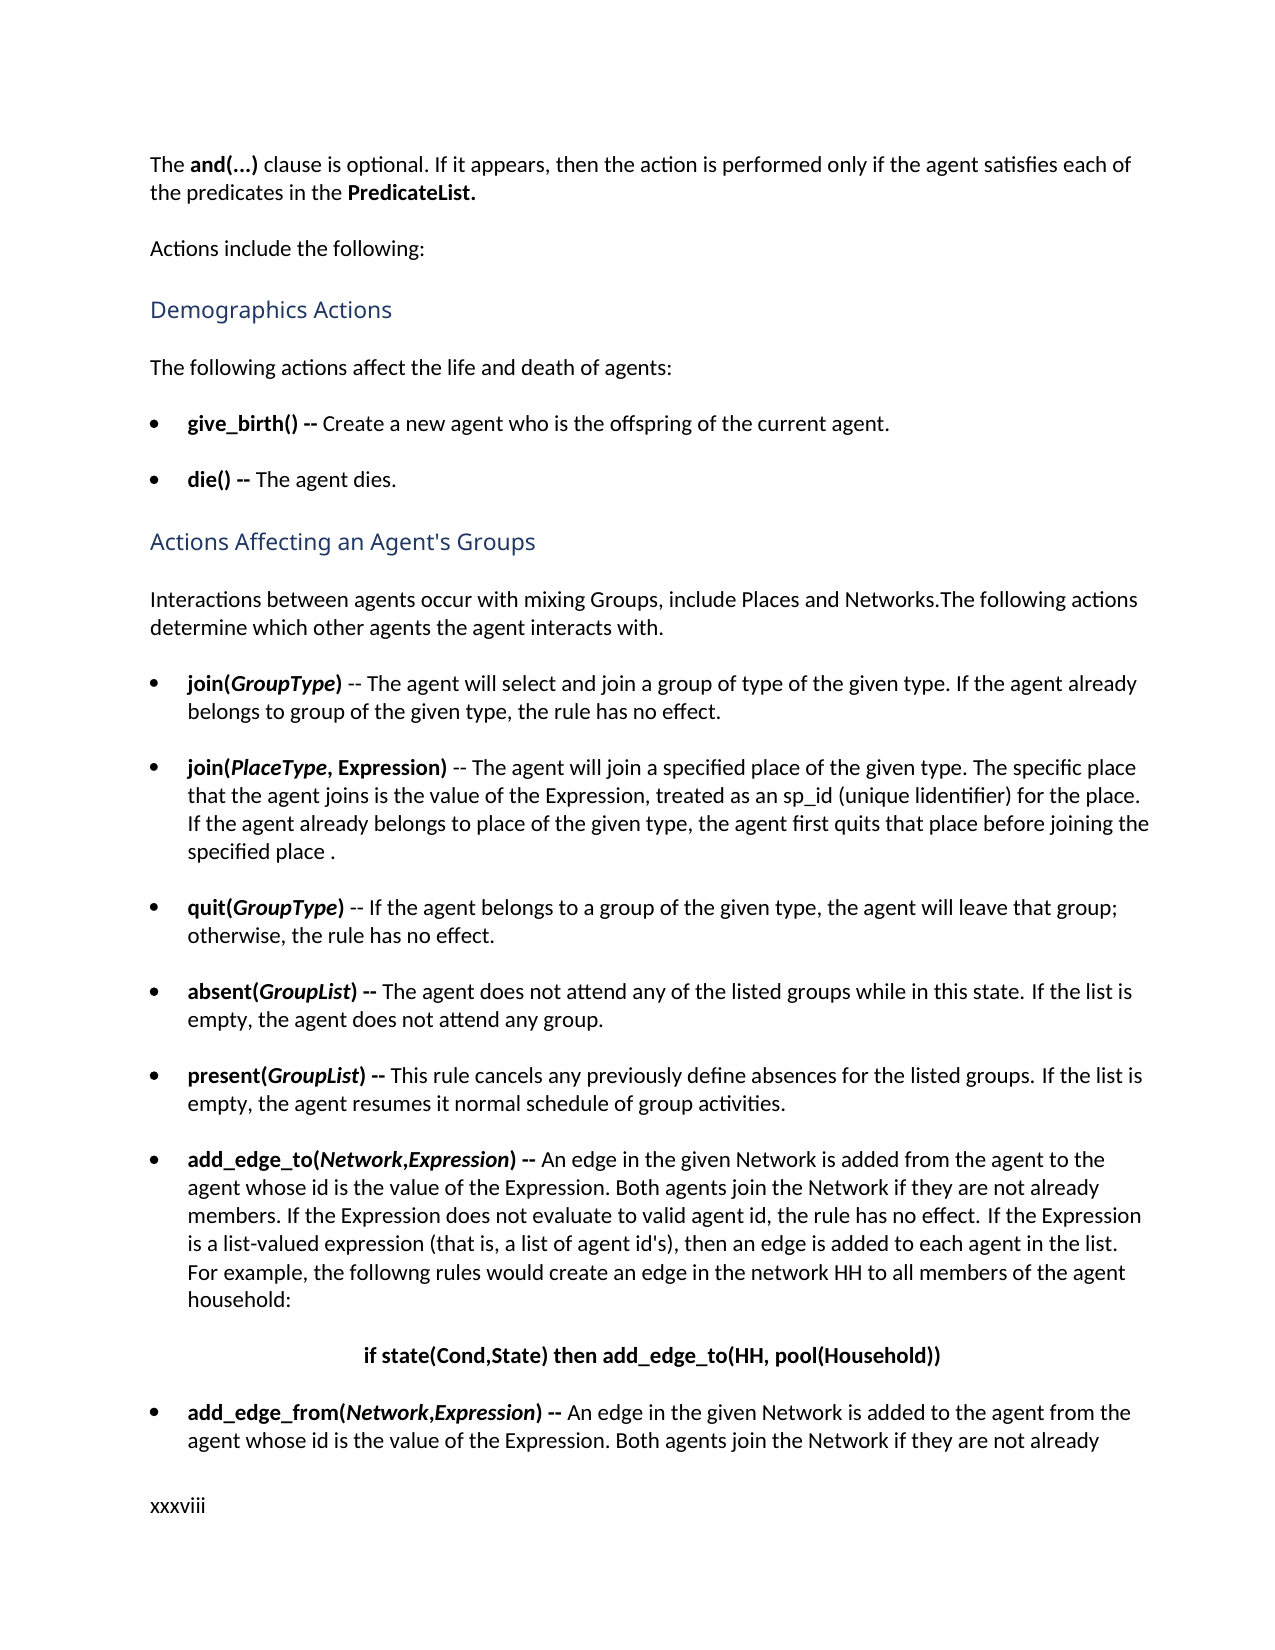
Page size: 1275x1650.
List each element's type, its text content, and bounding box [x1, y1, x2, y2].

list give_birth() -- Create a new agent who is the offspring of the current agent. [150, 409, 1155, 438]
list join(GroupType) -- The agent will select and join a group of type of the given type. If the agent already belongs to group of the given type, the rule has no effect. [150, 669, 1155, 725]
text Actions include the following: [150, 234, 1155, 262]
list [150, 1398, 1155, 1454]
list quit(GroupType) -- If the agent belongs to a group of the given type, the agent will leave that group; otherwise, the rule has no effect. [150, 893, 1155, 949]
text if state(Cond,State) then add_edge_to(HH, pool(Household)) [150, 1342, 1155, 1370]
text The following actions affect the life and death of agents: [150, 353, 1155, 382]
subtitle Demographics Actions [150, 294, 1155, 326]
list die() -- The agent dies. [150, 466, 1155, 494]
text The and(...) clause is optional. If it appears, then the action is performed only if the agent satisfies each of the predicates in the PredicateList. [150, 150, 1155, 206]
subtitle Actions Affecting an Agent's Groups [150, 526, 1155, 557]
list add_edge_to(Network,Expression) -- An edge in the given Network is added from the agent to the agent whose id is the value of the Expression. Both agents join the Network if they are not already members. If the Expression does not evaluate to valid agent id, the rule has no effect. If the Expression is a list-valued expression (that is, a list of agent id's), then an edge is added to each agent in the list. For example, the followng rules would create an edge in the network HH to all members of the agent household: [150, 1146, 1155, 1314]
list join(PlaceType, Expression) -- The agent will join a specified place of the given type. The specific place that the agent joins is the value of the Expression, treated as an sp_id (unique lidentifier) for the place. If the agent already belongs to place of the given type, the agent first quits that place before joining the specified place . [150, 753, 1155, 865]
list absent(GroupList) -- The agent does not attend any of the listed groups while in this state. If the list is empty, the agent does not attend any group. [150, 977, 1155, 1033]
text Interactions between agents occur with mixing Groups, include Places and Networks.The following actions determine which other agents the agent interacts with. [150, 585, 1155, 641]
list present(GroupList) -- This rule cancels any previously define absences for the listed groups. If the list is empty, the agent resumes it normal schedule of group activities. [150, 1061, 1155, 1117]
